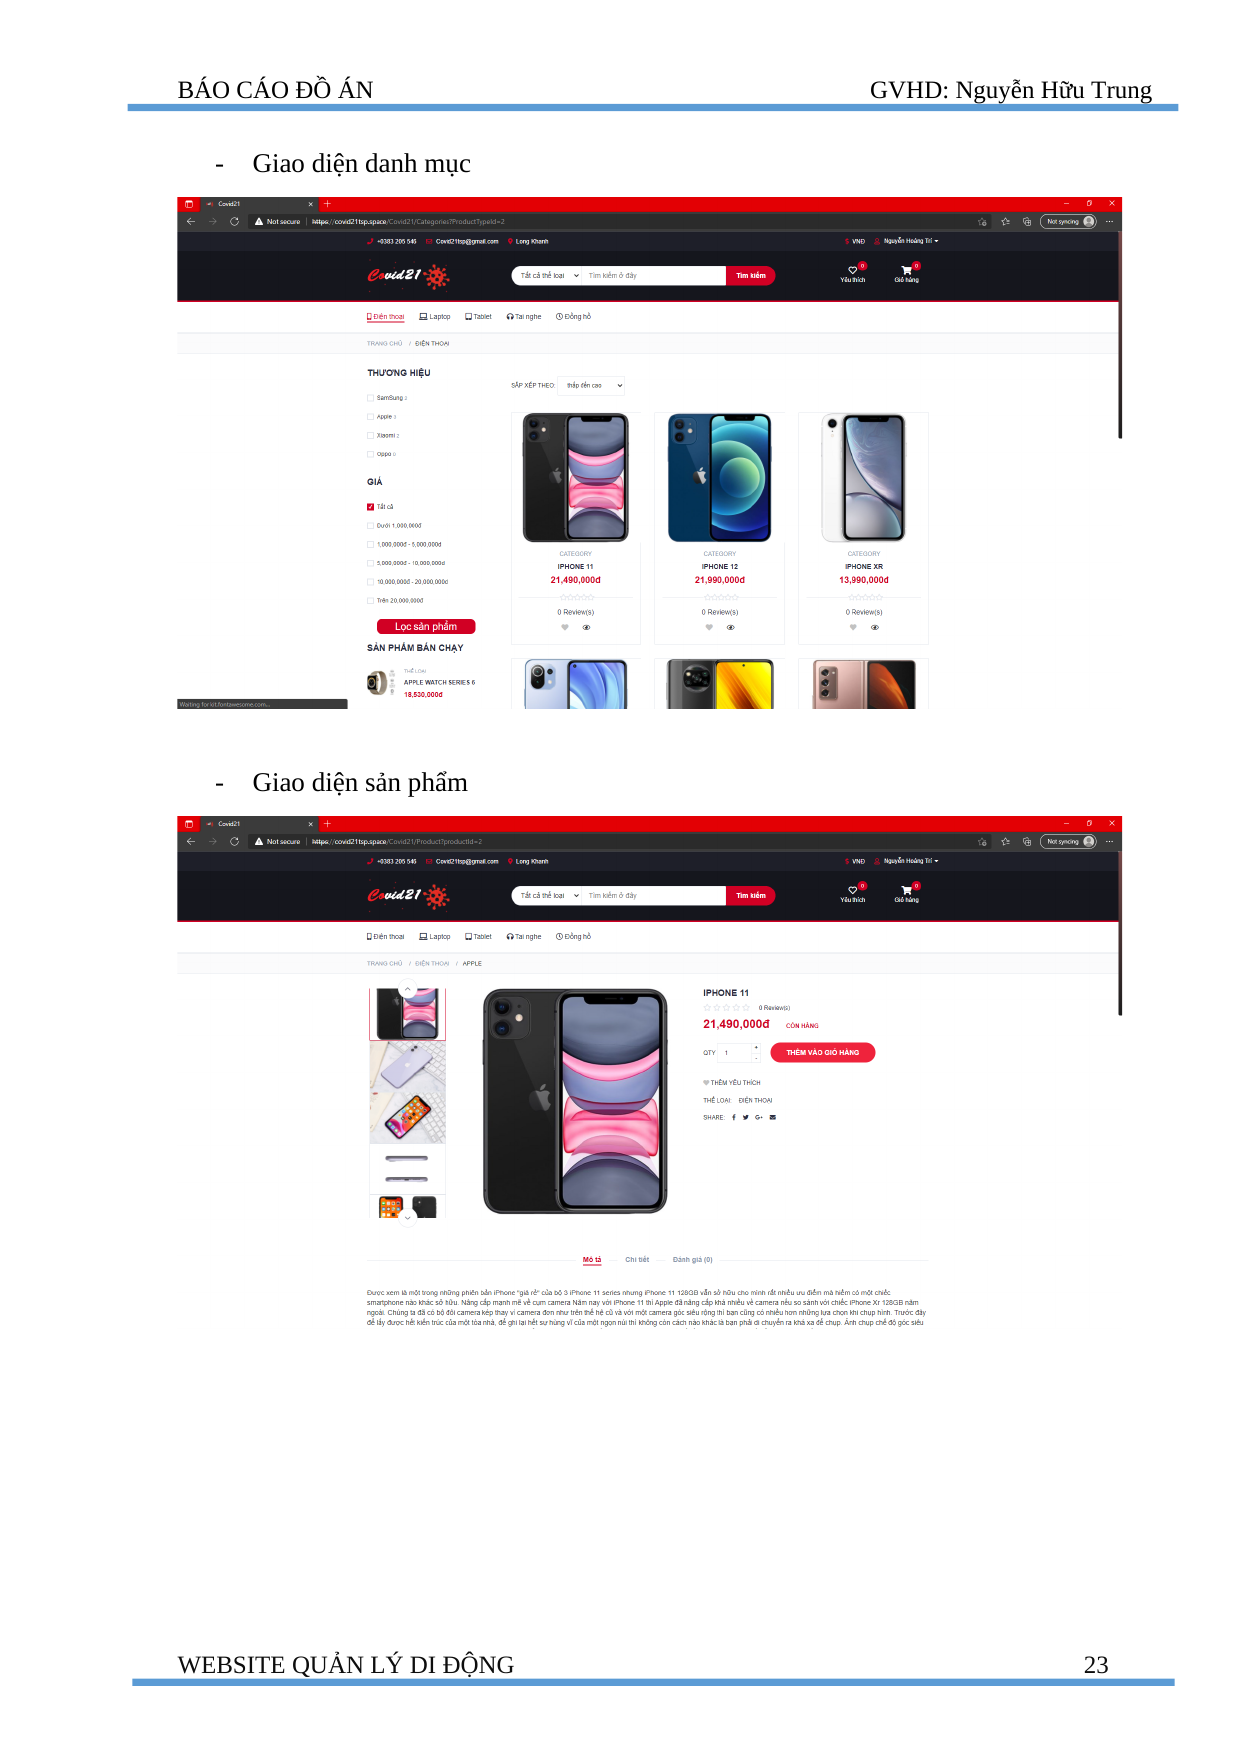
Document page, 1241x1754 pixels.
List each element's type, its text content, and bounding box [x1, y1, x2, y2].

picture [177, 197, 1123, 709]
list Giao diện danh mục [215, 147, 1122, 178]
list Giao diện sản phẩm [215, 766, 1122, 798]
picture [177, 816, 1123, 1329]
